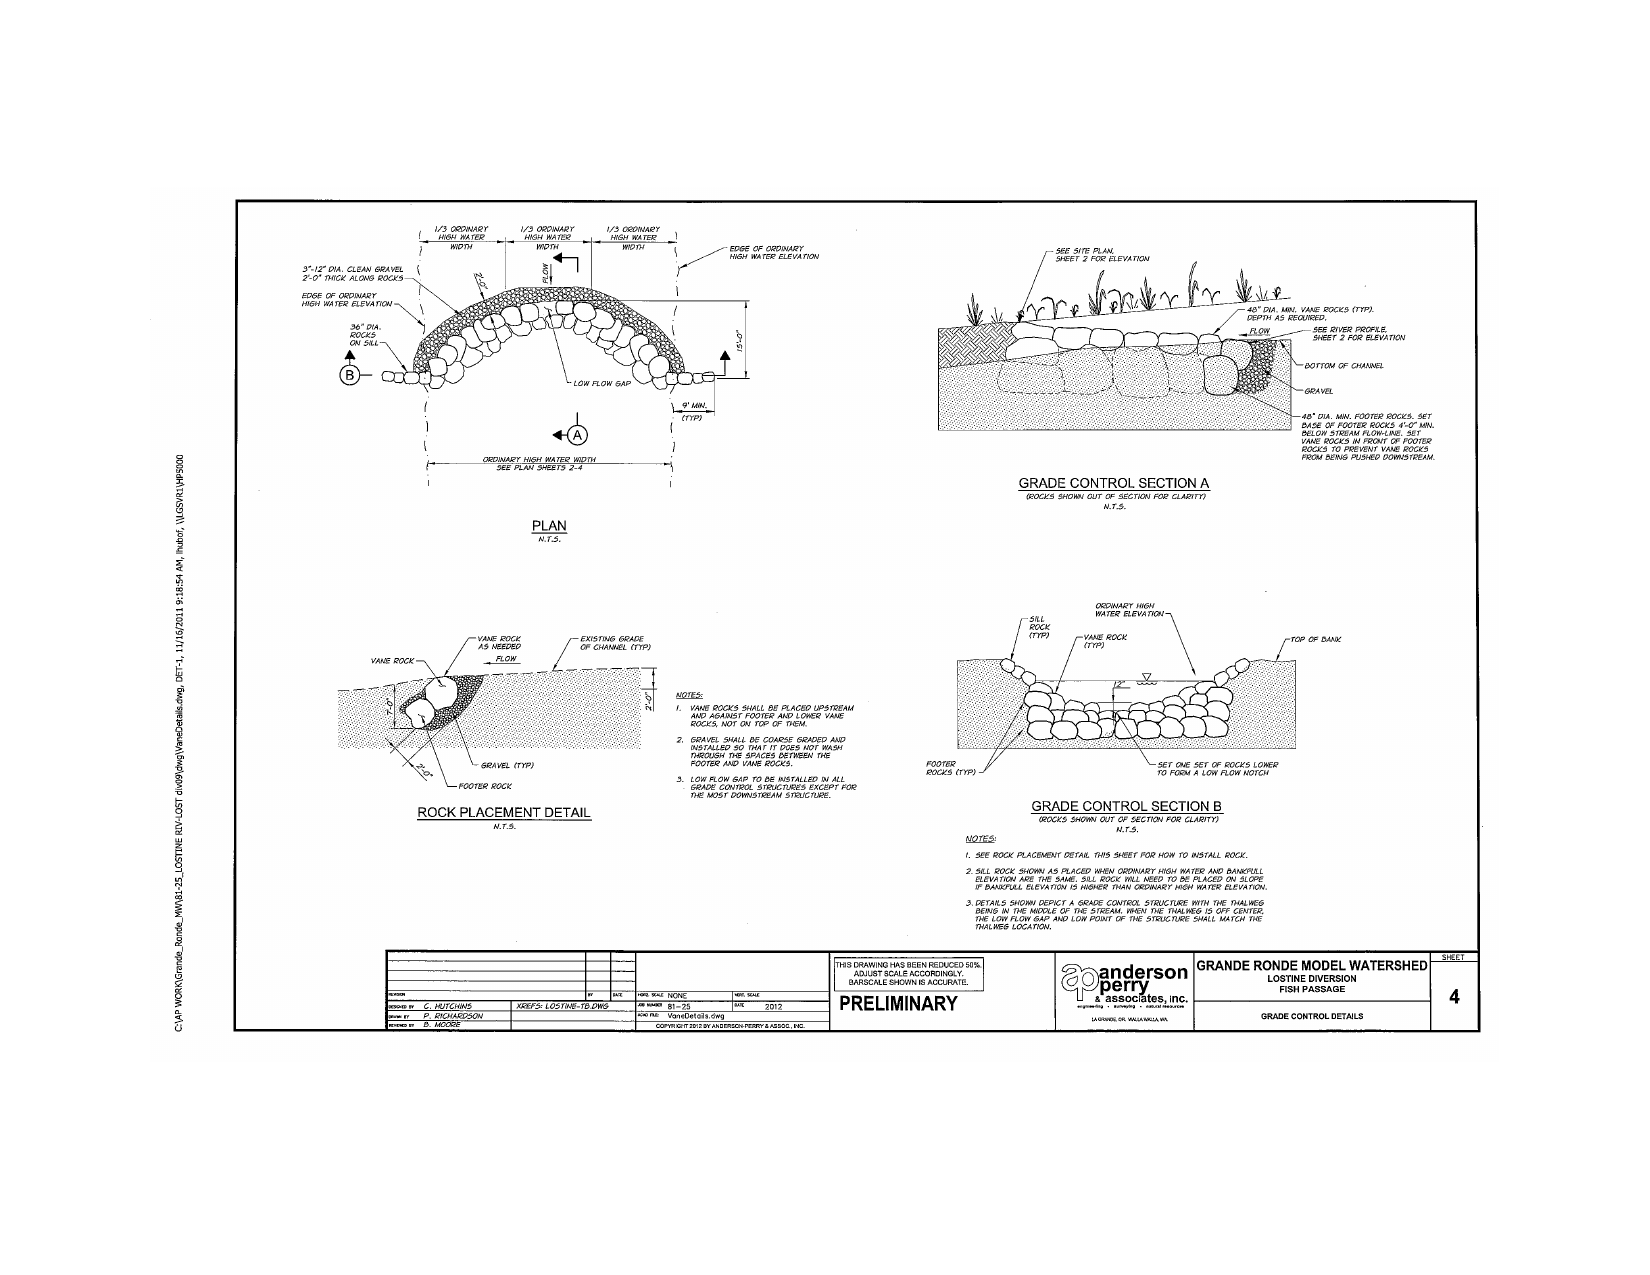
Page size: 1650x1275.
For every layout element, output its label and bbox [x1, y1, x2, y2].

picture [150, 187, 1499, 1062]
